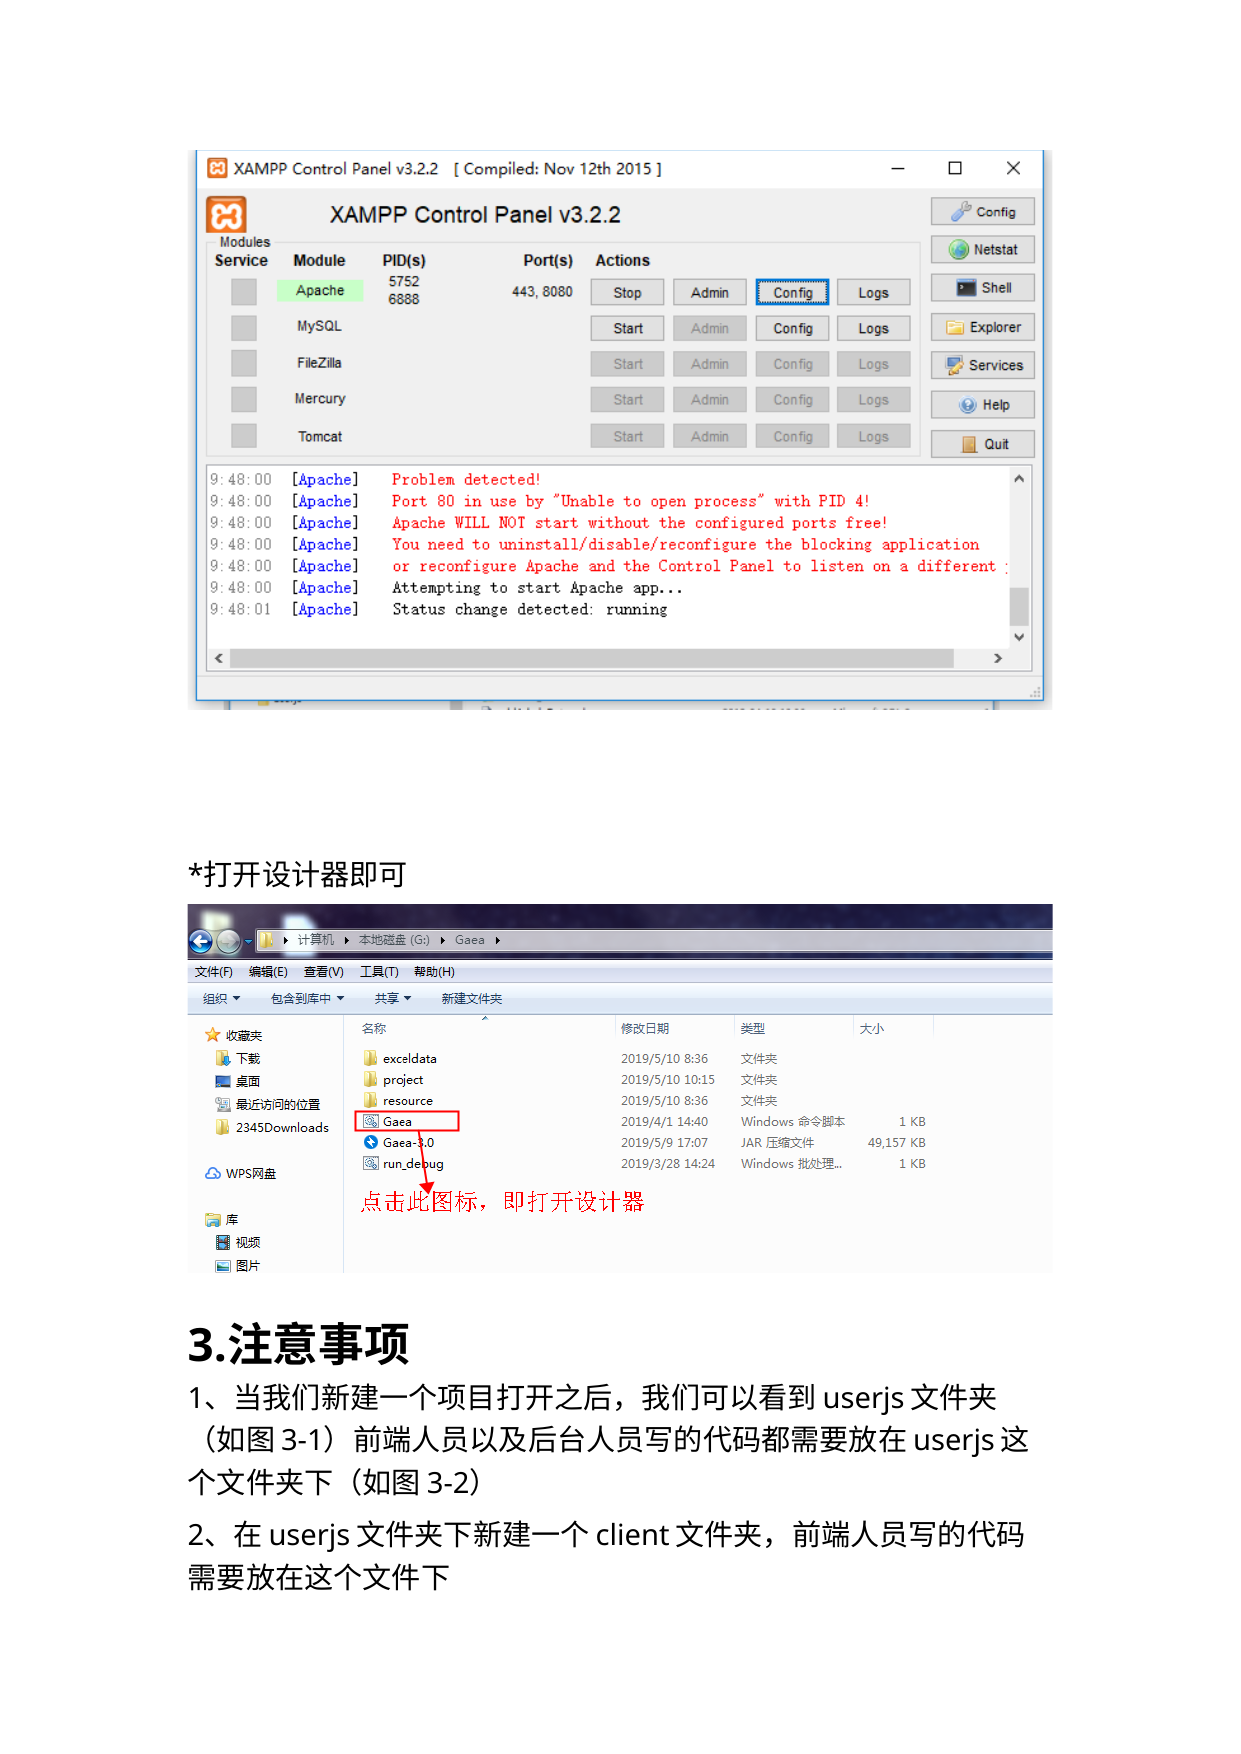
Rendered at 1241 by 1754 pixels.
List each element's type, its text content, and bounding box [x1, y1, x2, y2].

picture [187, 904, 1053, 1273]
picture [187, 150, 1053, 710]
text 2、在userjs文件夹下新建一个client文件夹，前端人员写的代码需要放在这个文件下 [187, 1512, 1053, 1597]
subtitle 3.注意事项 [187, 1308, 1053, 1374]
text 1、当我们新建一个项目打开之后，我们可以看到userjs文件夹（如图3-1）前端人员以及后台人员写的代码都需要放在userjs这个文件夹下（如图3-2） [187, 1374, 1053, 1502]
text *打开设计器即可 [187, 852, 1053, 894]
